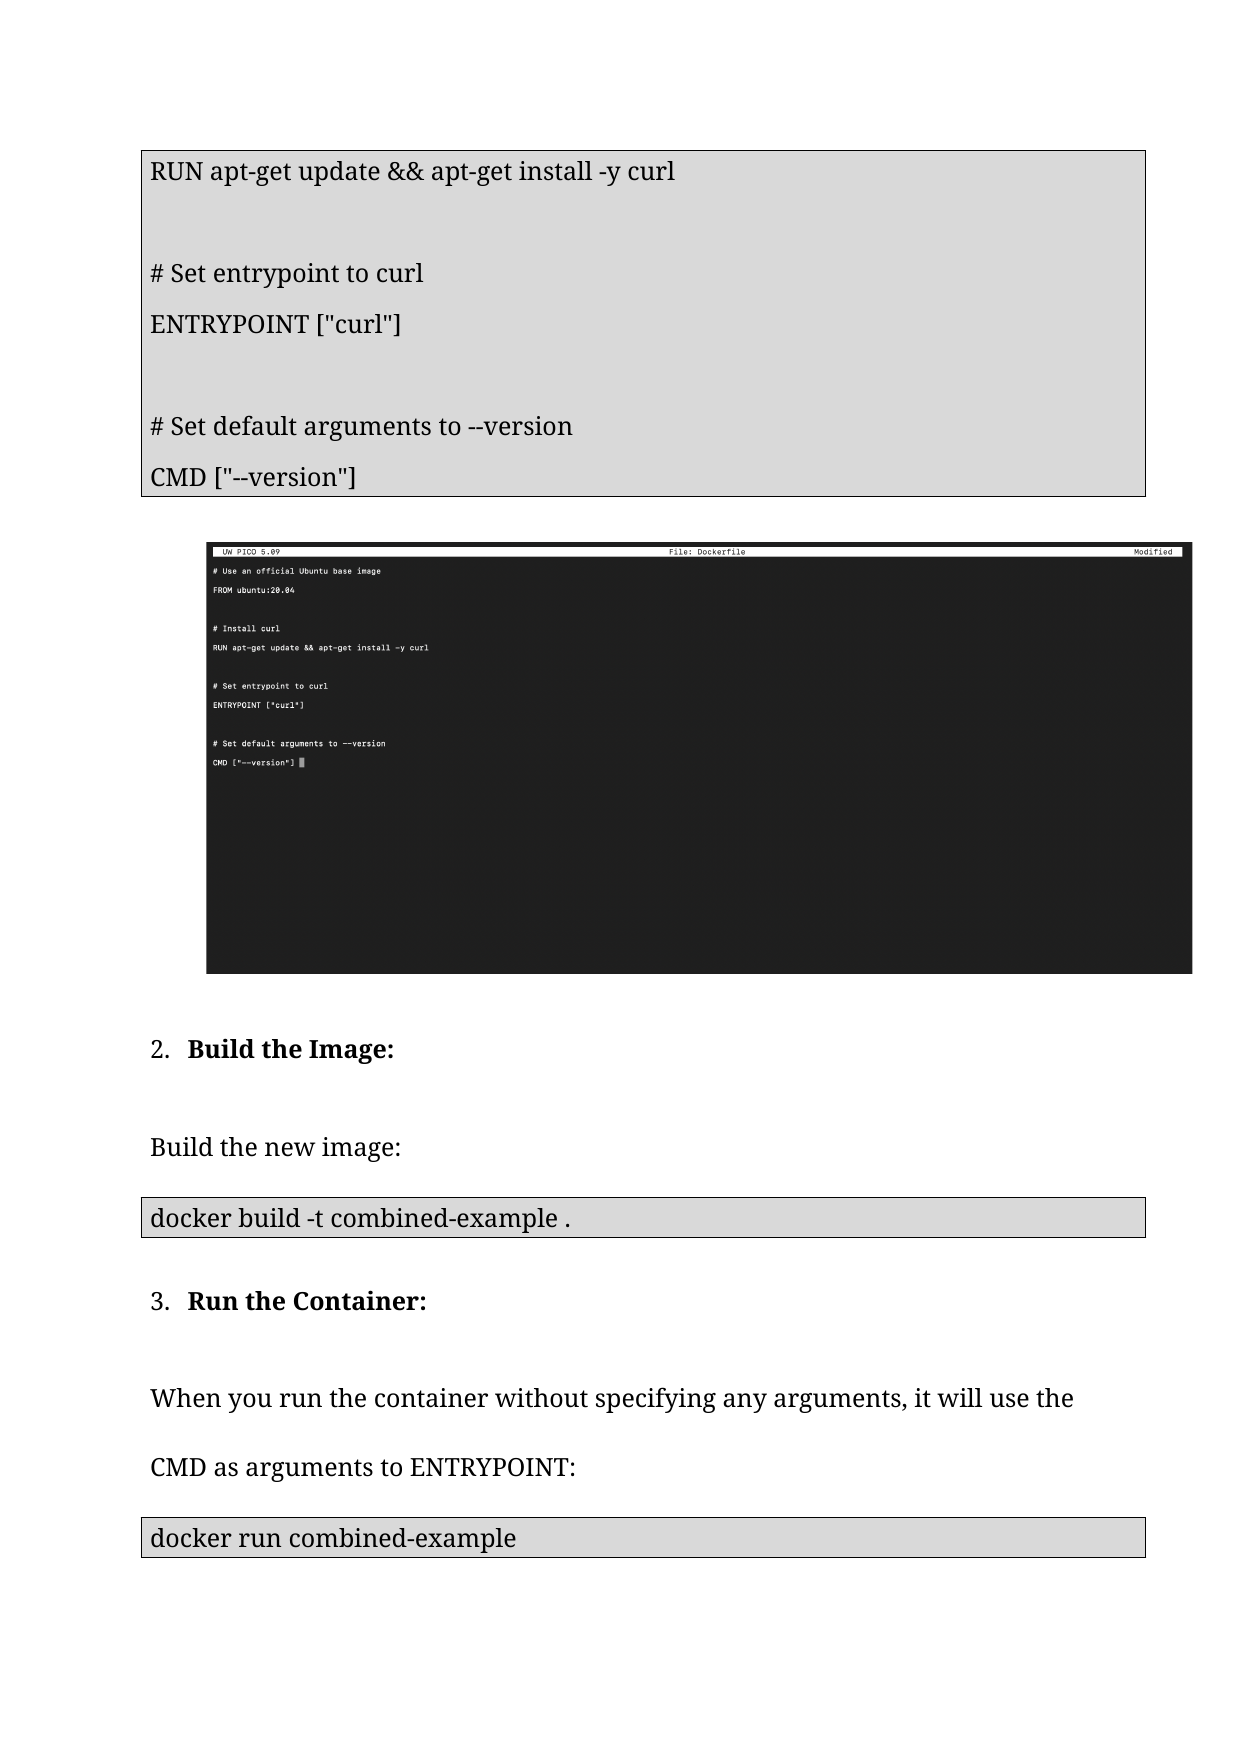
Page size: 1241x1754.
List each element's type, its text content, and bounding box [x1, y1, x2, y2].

text # Set entrypoint to curl [142, 252, 1145, 289]
list Run the Container: [150, 1284, 1137, 1318]
text docker run combined-example [142, 1518, 1145, 1557]
text Build the new image: [150, 1129, 1137, 1163]
text # Set default arguments to --version [142, 405, 1145, 442]
text CMD ["--version"] [142, 456, 1145, 496]
list Build the Image: [150, 1032, 1137, 1066]
text When you run the container without specifying any arguments, it will use the CMD as arguments to ENTRYPOINT: [150, 1381, 1137, 1483]
text docker build -t combined-example . [142, 1198, 1145, 1237]
text ENTRYPOINT ["curl"] [142, 303, 1145, 340]
text RUN apt-get update && apt-get install -y curl [142, 151, 1145, 187]
